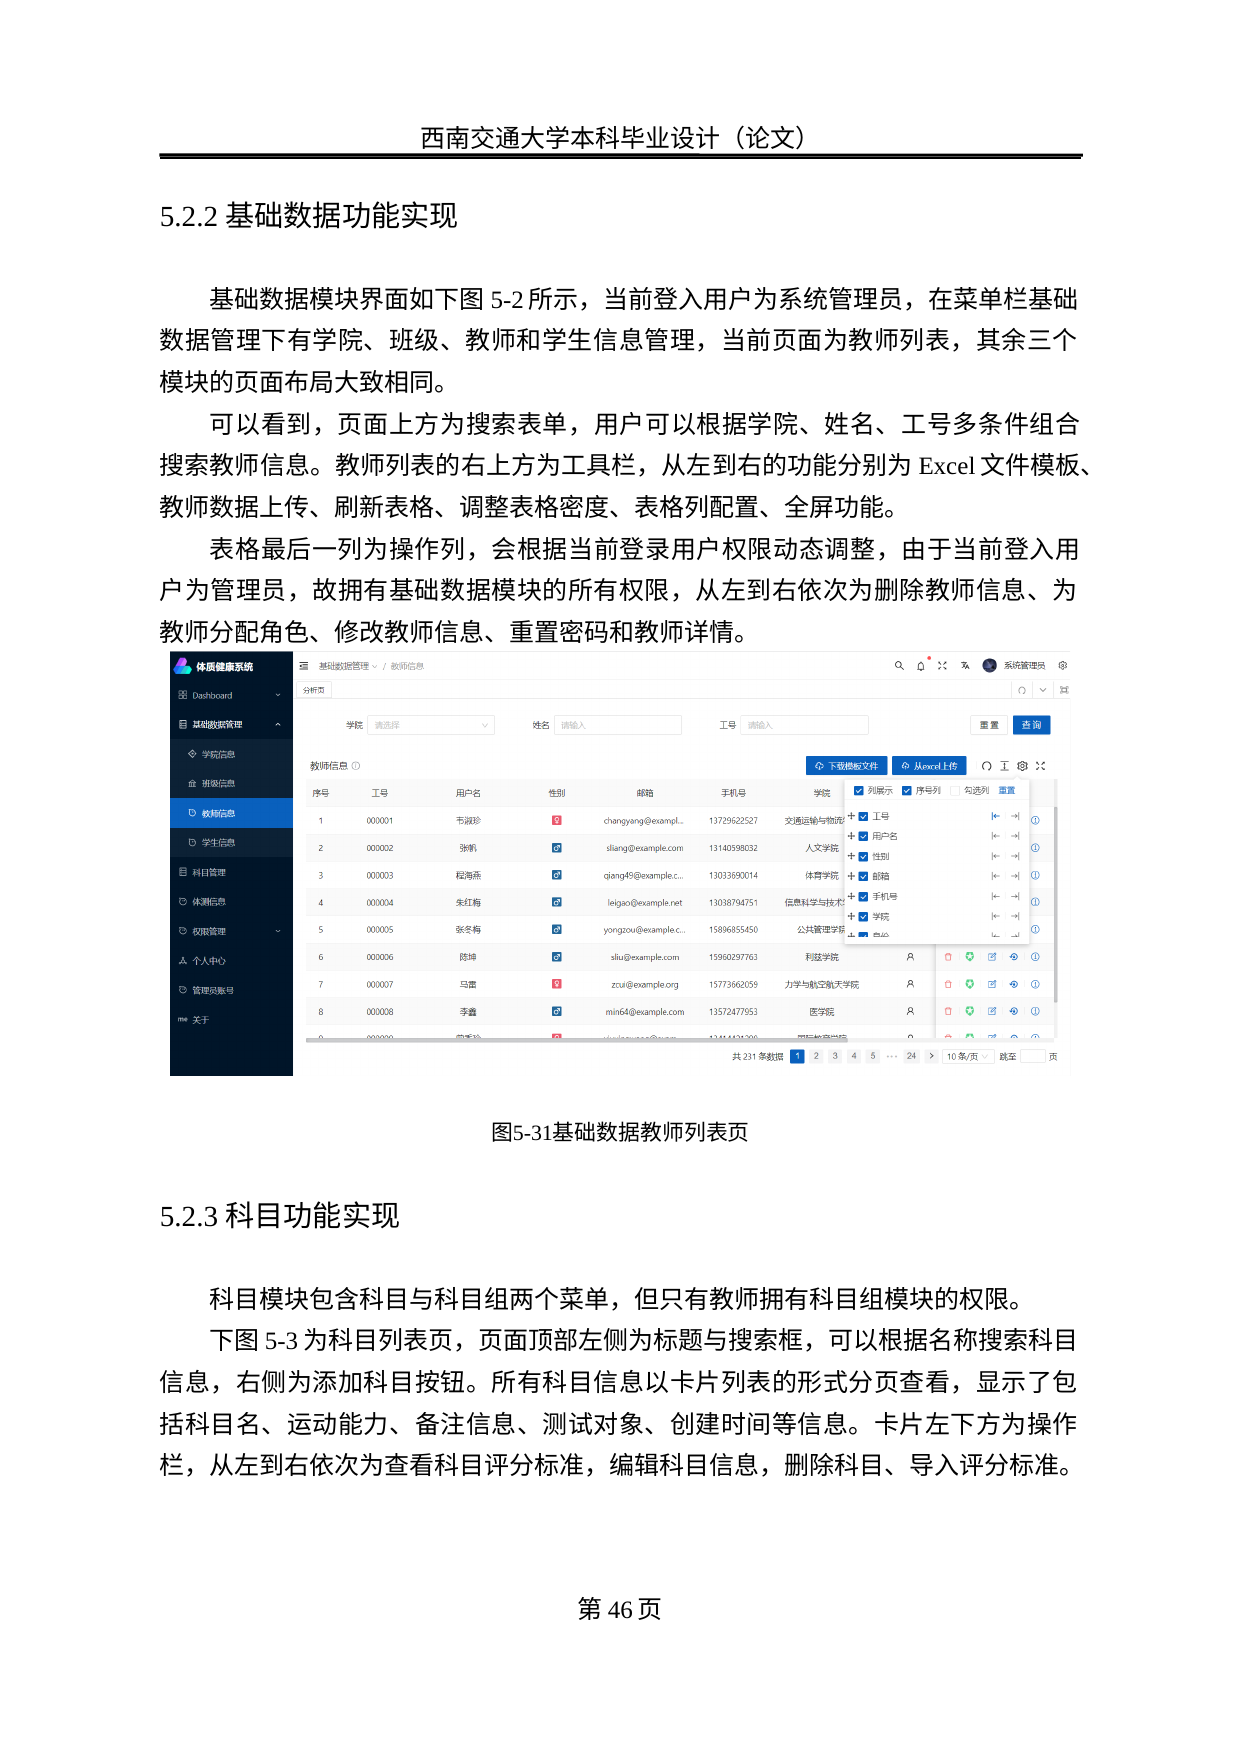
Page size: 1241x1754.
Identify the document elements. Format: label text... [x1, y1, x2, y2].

subtitle 基础数据功能实现 [159, 172, 1081, 256]
text 可以看到，页面上方为搜索表单，用户可以根据学院、姓名、工号多条件组合搜索教师信息。教师列表的右上方为工具栏，从左到右的功能分别为Excel文件模板、教师数据上传、刷新表格、调整表格密度、表格列配置、全屏功能。 [159, 401, 1081, 526]
text 下图5-3为科目列表页，页面顶部左侧为标题与搜索框，可以根据名称搜索科目信息，右侧为添加科目按钮。所有科目信息以卡片列表的形式分页查看，显示了包括科目名、运动能力、备注信息、测试对象、创建时间等信息。卡片左下方为操作栏，从左到右依次为查看科目评分标准，编辑科目信息，删除科目、导入评分标准。 [159, 1318, 1081, 1485]
picture [170, 651, 1071, 1076]
text 科目模块包含科目与科目组两个菜单，但只有教师拥有科目组模块的权限。 [159, 1276, 1081, 1318]
subtitle 科目功能实现 [159, 1172, 1081, 1256]
text 基础数据模块界面如下图5-2所示，当前登入用户为系统管理员，在菜单栏基础数据管理下有学院、班级、教师和学生信息管理，当前页面为教师列表，其余三个模块的页面布局大致相同。 [159, 276, 1081, 401]
text 表格最后一列为操作列，会根据当前登录用户权限动态调整，由于当前登入用户为管理员，故拥有基础数据模块的所有权限，从左到右依次为删除教师信息、为教师分配角色、修改教师信息、重置密码和教师详情。 [159, 526, 1081, 651]
